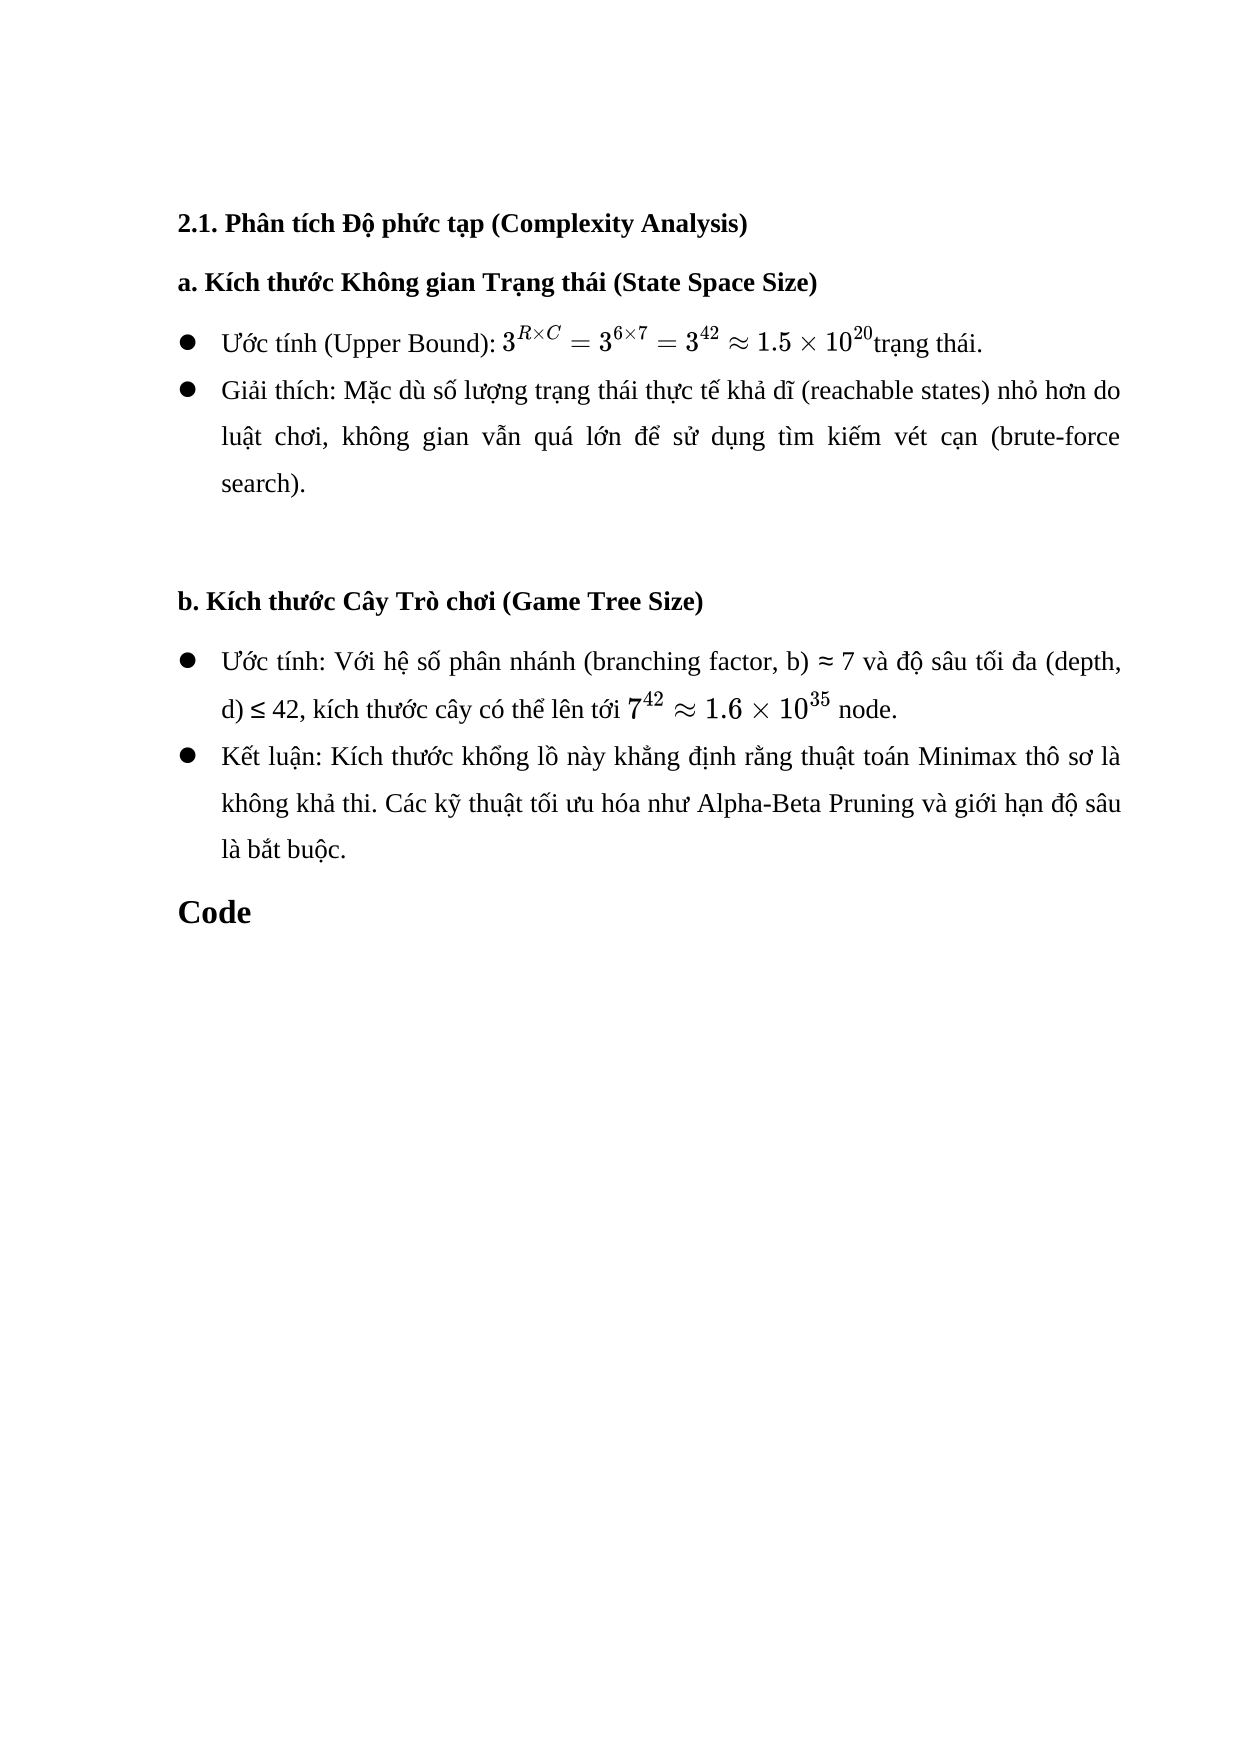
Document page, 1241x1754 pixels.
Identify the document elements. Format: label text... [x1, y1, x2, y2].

text a. Kích thước Không gian Trạng thái (State Space Size) [177, 266, 1122, 297]
list Kết luận: Kích thước khổng lồ này khẳng định rằng thuật toán Minimax thô sơ là không khả thi. Các kỹ thuật tối ưu hóa như Alpha-Beta Pruning và giới hạn độ sâu là bắt buộc. [177, 740, 1122, 865]
text b. Kích thước Cây Trò chơi (Game Tree Size) [177, 586, 1122, 617]
list Ước tính: Với hệ số phân nhánh (branching factor, b) ≈ 7 và độ sâu tối đa (depth, d) ≤ 42, kích thước cây có thể lên tới node. [177, 645, 1122, 724]
text Code [177, 893, 1122, 931]
picture [627, 691, 832, 719]
picture [502, 325, 874, 353]
list Giải thích: Mặc dù số lượng trạng thái thực tế khả dĩ (reachable states) nhỏ hơn do luật chơi, không gian vẫn quá lớn để sử dụng tìm kiếm vét cạn (brute-force search). [177, 374, 1122, 498]
text 2.1. Phân tích Độ phức tạp (Complexity Analysis) [177, 207, 1122, 238]
